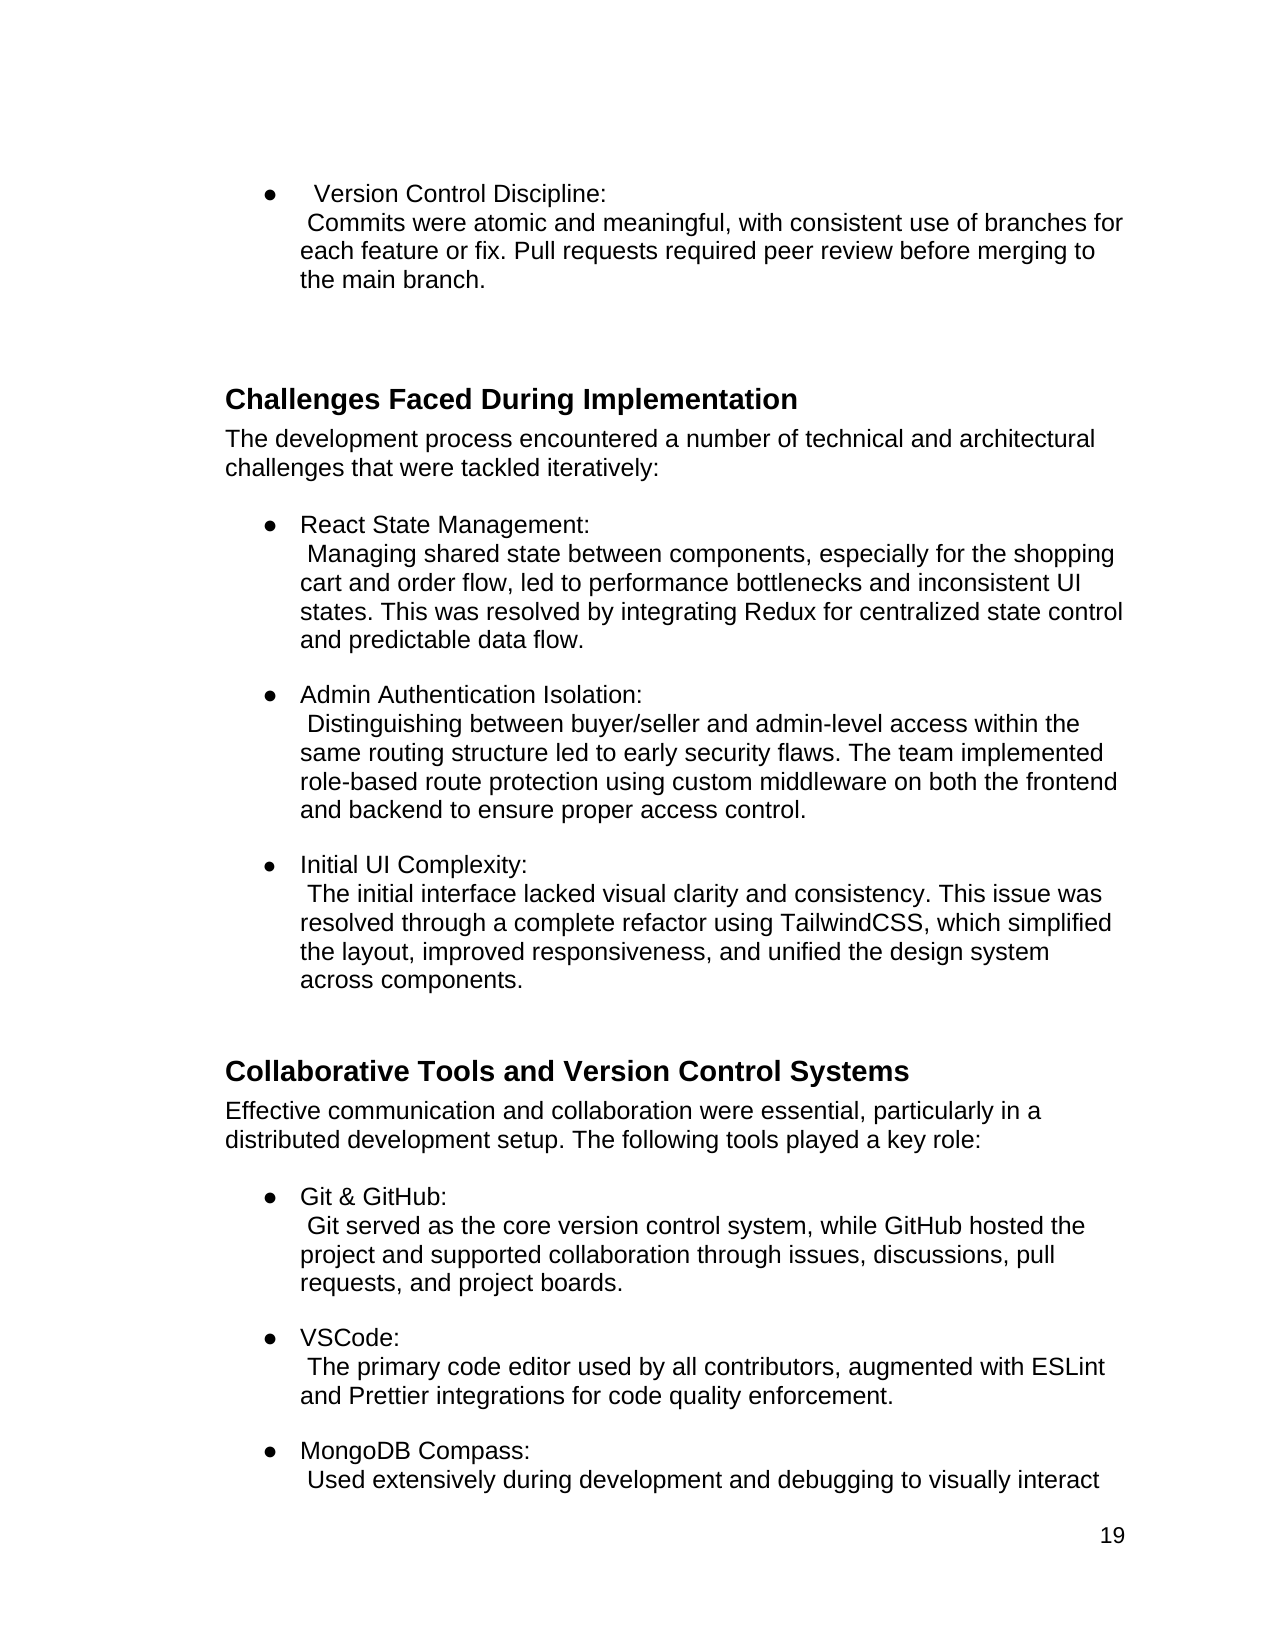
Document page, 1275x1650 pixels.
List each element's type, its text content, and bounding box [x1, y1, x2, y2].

list Version Control Discipline: Commits were atomic and meaningful, with consistent use of branches for each feature or fix. Pull requests required peer review before merging to the main branch. [262, 179, 1125, 349]
list Git & GitHub: Git served as the core version control system, while GitHub hosted the project and supported collaboration through issues, discussions, pull requests, and project boards. [262, 1182, 1125, 1323]
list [262, 1436, 1125, 1493]
list VSCode: The primary code editor used by all contributors, augmented with ESLint and Prettier integrations for code quality enforcement. [262, 1323, 1125, 1436]
list React State Management: Managing shared state between components, especially for the shopping cart and order flow, led to performance bottlenecks and inconsistent UI states. This was resolved by integrating Redux for centralized state control and predictable data flow. [262, 510, 1125, 680]
subtitle Challenges Faced During Implementation [225, 382, 1125, 416]
subtitle Collaborative Tools and Version Control Systems [225, 1054, 1125, 1087]
list Initial UI Complexity: The initial interface lacked visual clarity and consistency. This issue was resolved through a complete refactor using TailwindCSS, which simplified the layout, improved responsiveness, and unified the design system across components. [262, 851, 1125, 1021]
list Admin Authentication Isolation: Distinguishing between buyer/seller and admin-level access within the same routing structure led to early security flaws. The team implemented role-based route protection using custom middleware on both the frontend and backend to ensure proper access control. [262, 680, 1125, 851]
text Effective communication and collaboration were essential, particularly in a distributed development setup. The following tools played a key role: [225, 1096, 1125, 1153]
text The development process encountered a number of technical and architectural challenges that were tackled iteratively: [225, 424, 1125, 482]
